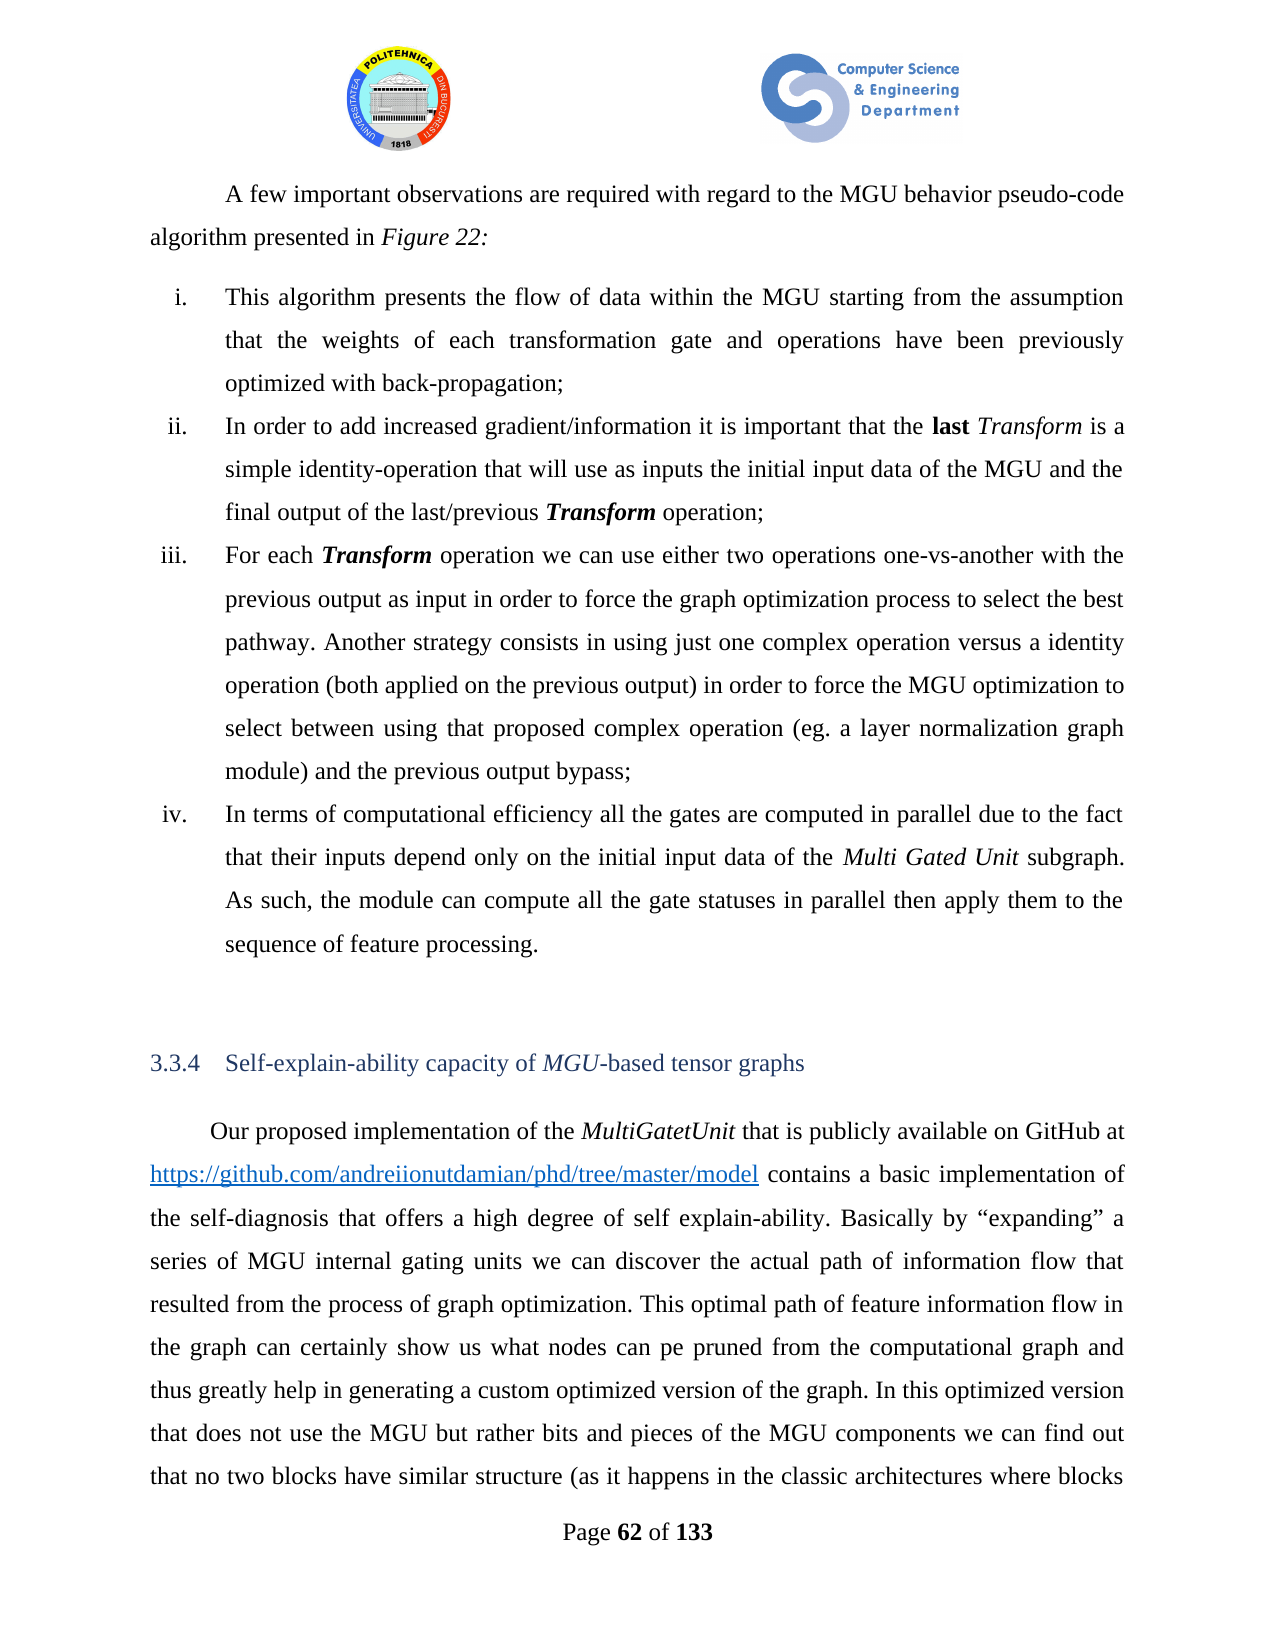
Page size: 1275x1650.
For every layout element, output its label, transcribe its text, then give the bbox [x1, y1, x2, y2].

list In terms of computational efficiency all the gates are computed in parallel due to the fact that their inputs depend only on the initial input data of the Multi Gated Unit subgraph. As such, the module can compute all the gate statuses in parallel then apply them to the sequence of feature processing. [187, 799, 1125, 957]
list For each Transform operation we can use either two operations one-vs-another with the previous output as input in order to force the graph optimization process to select the best pathway. Another strategy consists in using just one complex operation versus a identity operation (both applied on the previous output) in order to force the MGU optimization to select between using that proposed complex operation (eg. a layer normalization graph module) and the previous output bypass; [187, 541, 1125, 785]
picture [760, 53, 963, 144]
text A few important observations are required with regard to the MGU behavior pseudo-code algorithm presented in Figure 22: [150, 179, 1125, 251]
picture [346, 46, 451, 151]
list In order to add increased gradient/information it is important that the last Transform is a simple identity-operation that will use as inputs the initial input data of the MGU and the final output of the last/previous Transform operation; [187, 411, 1125, 526]
list This algorithm presents the flow of data within the MGU starting from the assumption that the weights of each transformation gate and operations have been previously optimized with back-propagation; [187, 282, 1125, 397]
subtitle Self-explain-ability capacity of MGU-based tensor graphs [150, 1048, 1125, 1077]
